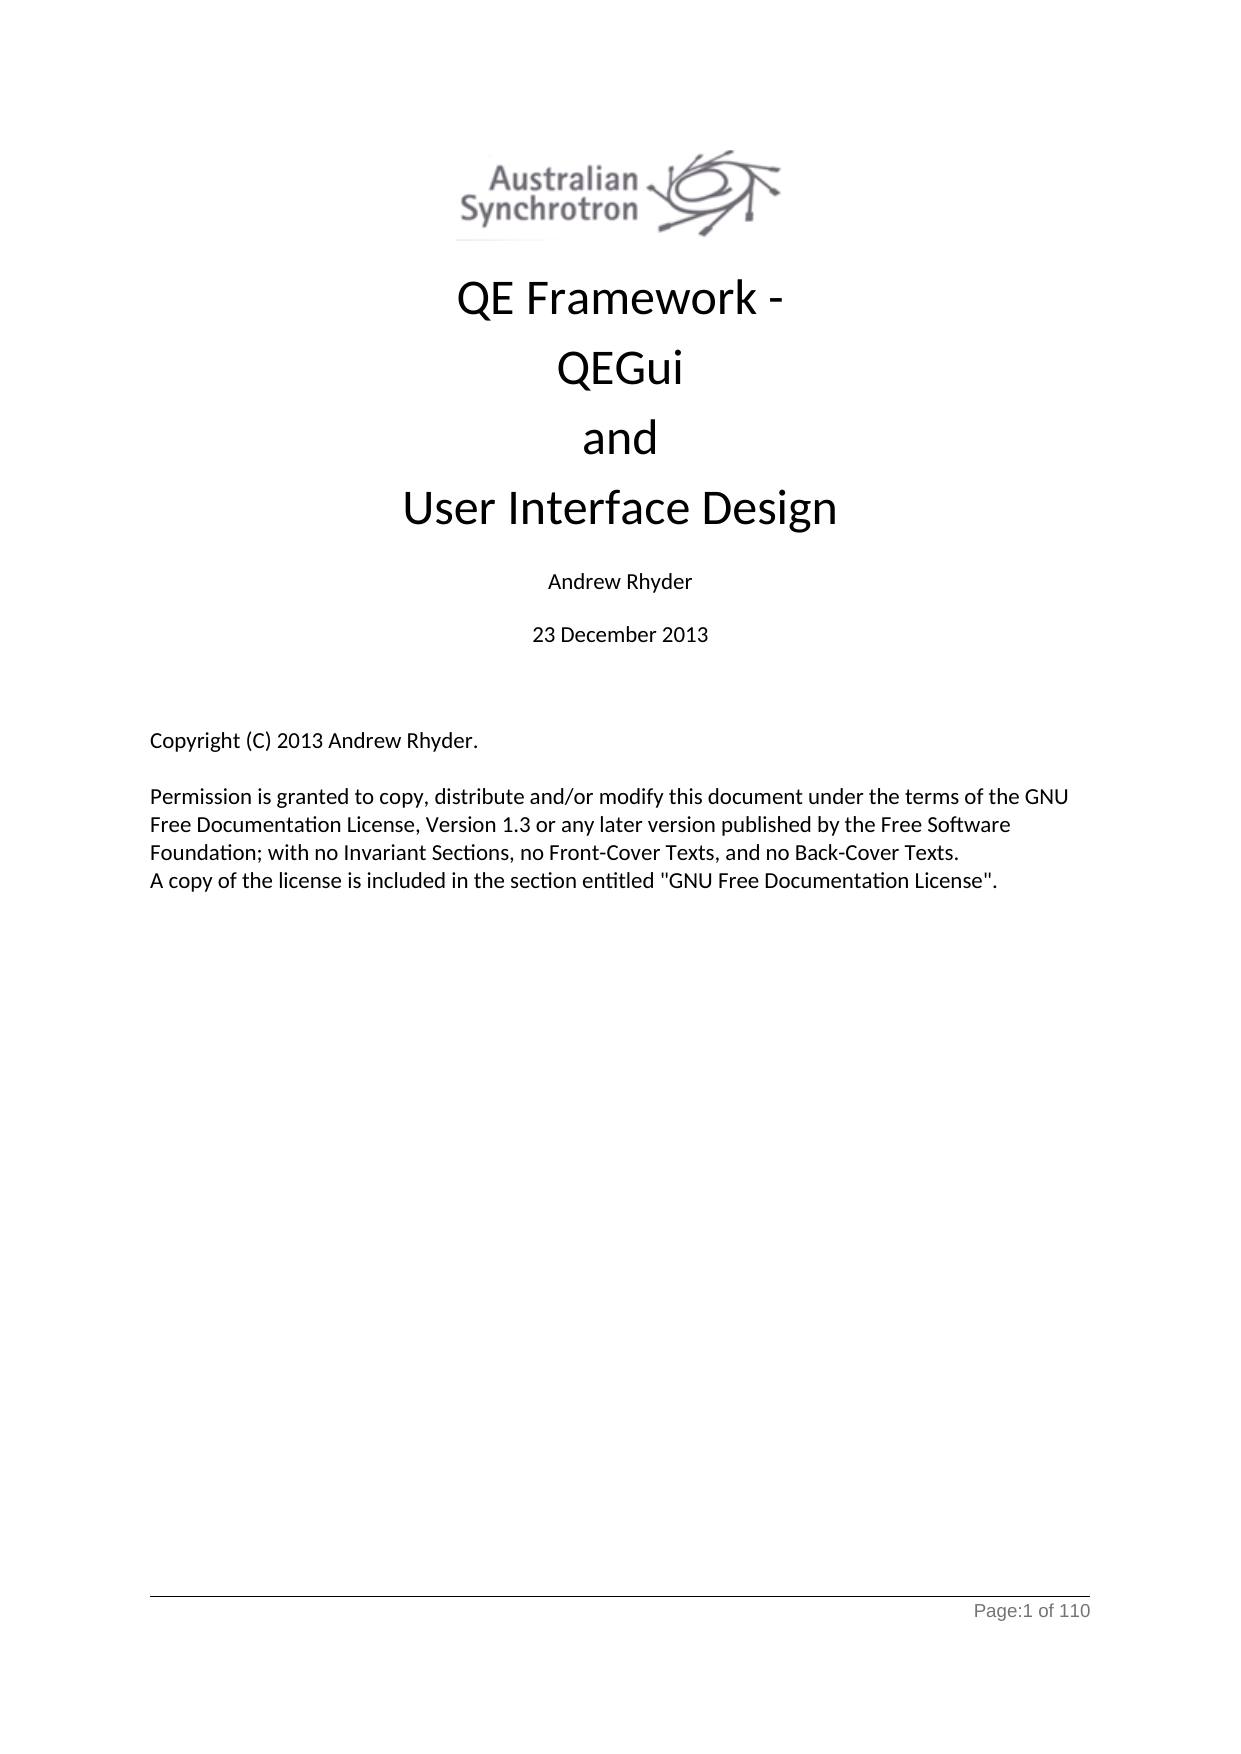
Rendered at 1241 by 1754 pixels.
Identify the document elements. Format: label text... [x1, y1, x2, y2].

text QE Framework - QEGui and User Interface Design [150, 266, 1090, 537]
text Andrew Rhyder [150, 567, 1090, 595]
text Permission is granted to copy, distribute and/or modify this document under the terms of the GNU Free Documentation License, Version 1.3 or any later version published by the Free Software Foundation; with no Invariant Sections, no Front-Cover Texts, and no Back-Cover Texts. A copy of the license is included in the section entitled "GNU Free Documentation License". [150, 782, 1090, 894]
text Copyright (C) 2013 Andrew Rhyder. [150, 726, 1090, 782]
picture [456, 150, 785, 241]
text 23 December 2013 [150, 620, 1090, 648]
